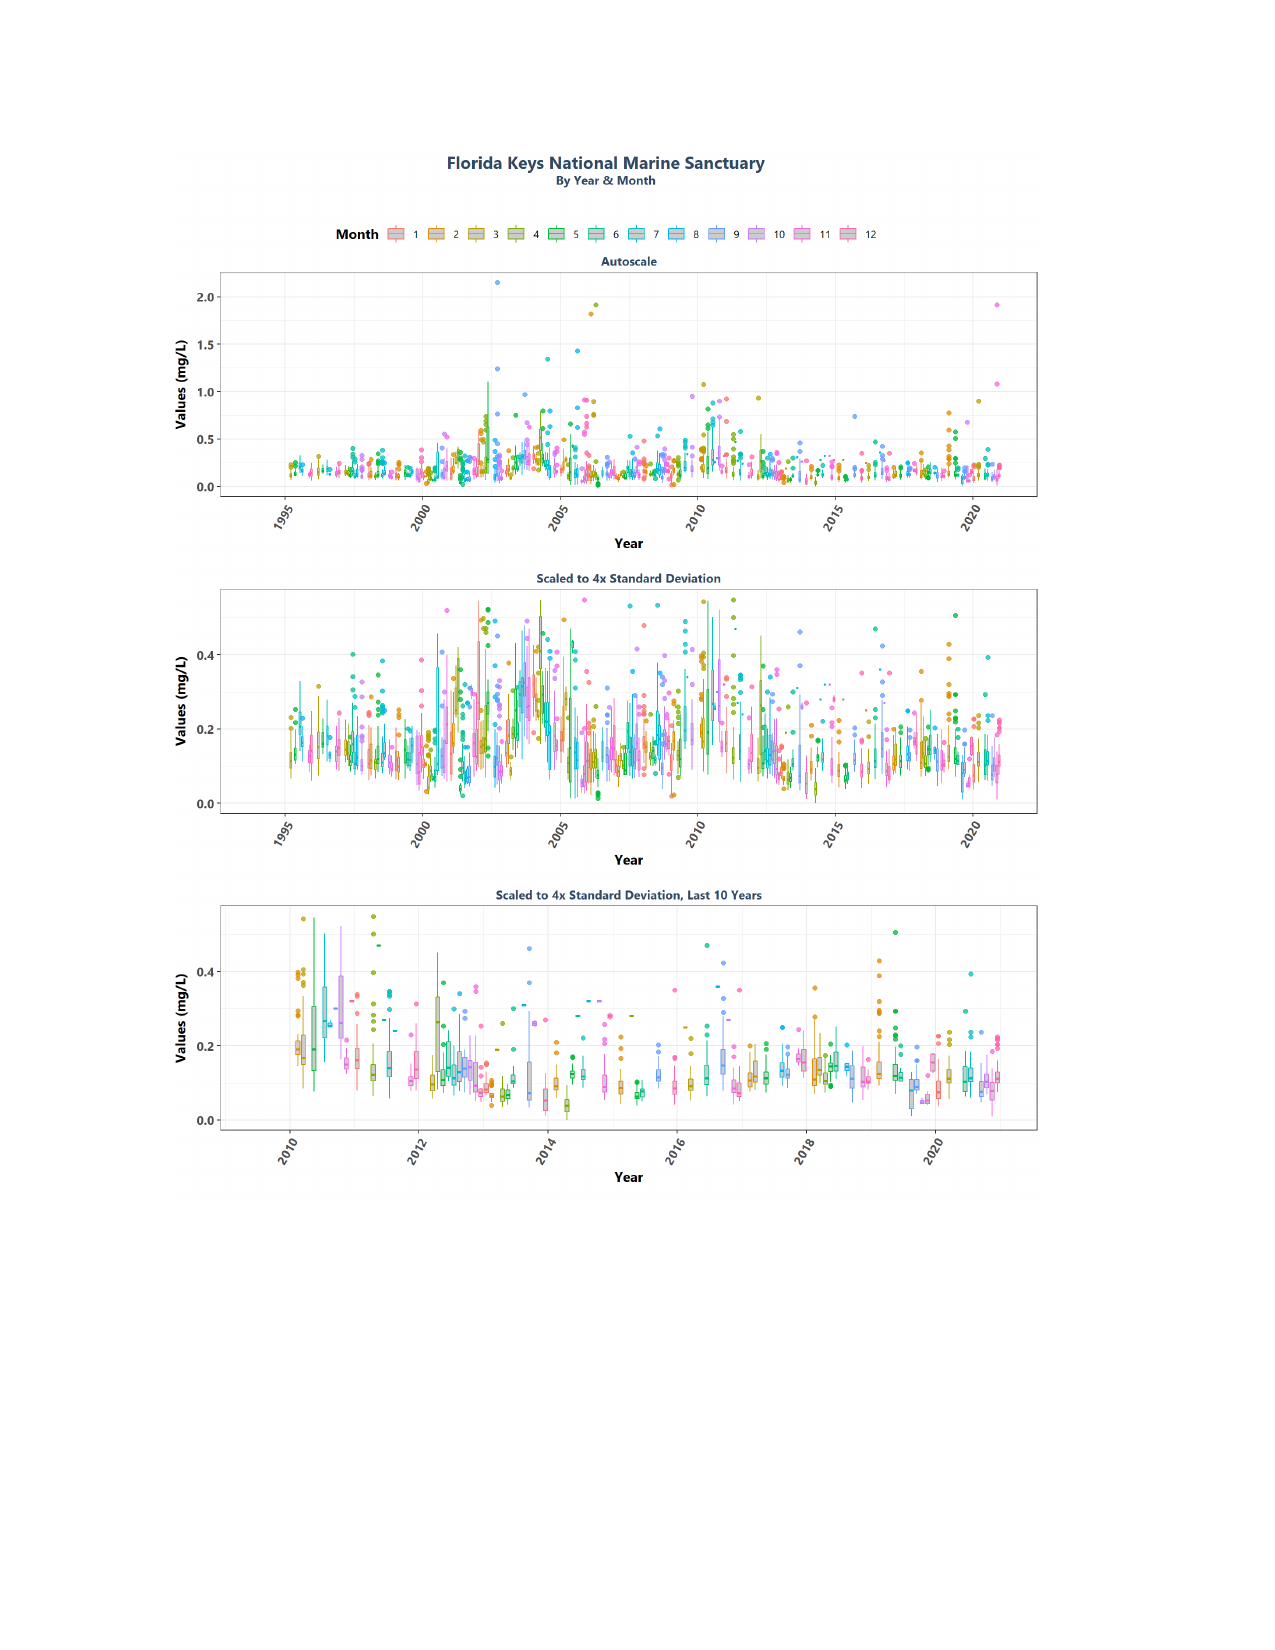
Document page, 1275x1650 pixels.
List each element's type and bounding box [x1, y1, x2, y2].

picture [168, 150, 1044, 1200]
